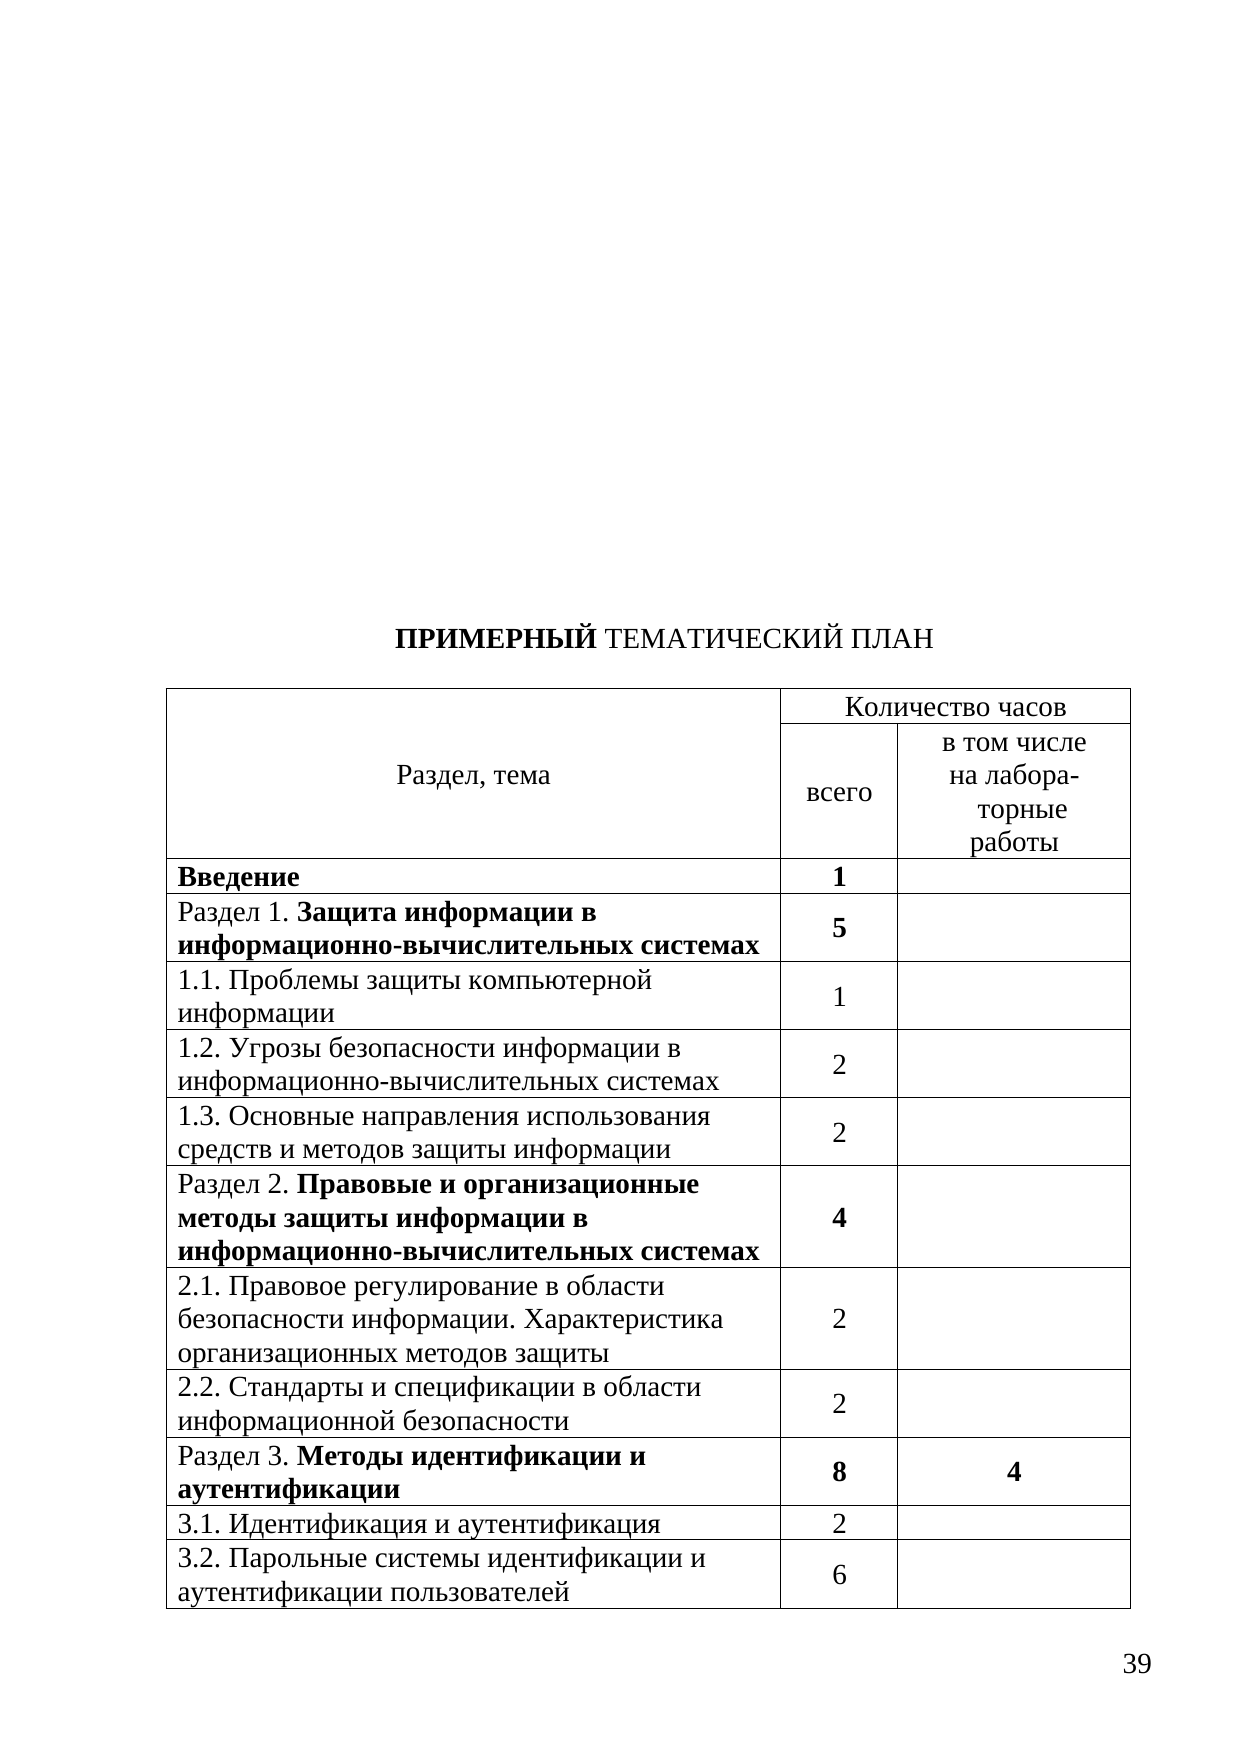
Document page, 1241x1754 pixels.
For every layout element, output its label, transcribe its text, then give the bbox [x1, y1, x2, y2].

table_cell 2 [781, 1030, 897, 1097]
table_cell 5 [781, 894, 897, 961]
table_cell 2 [781, 1506, 897, 1539]
table_cell [898, 1030, 1130, 1097]
table_cell 8 [781, 1438, 897, 1505]
table_cell 2 [781, 1268, 897, 1368]
table_cell [898, 1540, 1130, 1607]
table_cell 3.1. Идентификация и аутентификация [167, 1506, 780, 1539]
table_cell 4 [898, 1438, 1130, 1505]
table_cell [898, 1166, 1130, 1267]
text ПРИМЕРНЫЙ ТЕМАТИЧЕСКИЙ ПЛАН [177, 621, 1152, 655]
table_cell 1 [781, 859, 897, 893]
table_header Количество часов [781, 689, 1130, 723]
table_cell [898, 962, 1130, 1029]
table_header Раздел, тема [167, 689, 780, 858]
table_cell 1.1. Проблемы защиты компьютерной информации [167, 962, 780, 1029]
table_cell 1.2. Угрозы безопасности информации в информационно-вычислительных системах [167, 1030, 780, 1097]
table_cell 2 [781, 1370, 897, 1437]
table_cell Введение [167, 859, 780, 893]
table_cell 1 [781, 962, 897, 1029]
table_cell в том числе на лабораторные работы [898, 724, 1130, 858]
table_cell 2.1. Правовое регулирование в области безопасности информации. Характеристика организационных методов защиты [167, 1268, 780, 1368]
table_cell Раздел 3. Методы идентификации и аутентификации [167, 1438, 780, 1505]
table_cell 1.3. Основные направления использования средств и методов защиты информации [167, 1098, 780, 1165]
table_cell [898, 1506, 1130, 1539]
table_cell [898, 894, 1130, 961]
table_cell [898, 1098, 1130, 1165]
table_cell 3.2. Парольные системы идентификации и аутентификации пользователей [167, 1540, 780, 1607]
table_cell 2.2. Стандарты и спецификации в области информационной безопасности [167, 1370, 780, 1437]
table_cell 2 [781, 1098, 897, 1165]
table_cell [898, 859, 1130, 893]
table_cell Раздел 2. Правовые и организационные методы защиты информации в информационно-вычислительных системах [167, 1166, 780, 1267]
table_cell 4 [781, 1166, 897, 1267]
table_cell 6 [781, 1540, 897, 1607]
table_cell [898, 1370, 1130, 1437]
table_cell [898, 1268, 1130, 1368]
table_cell всего [781, 724, 897, 858]
table_cell Раздел 1. Защита информации в информационно-вычислительных системах [167, 894, 780, 961]
